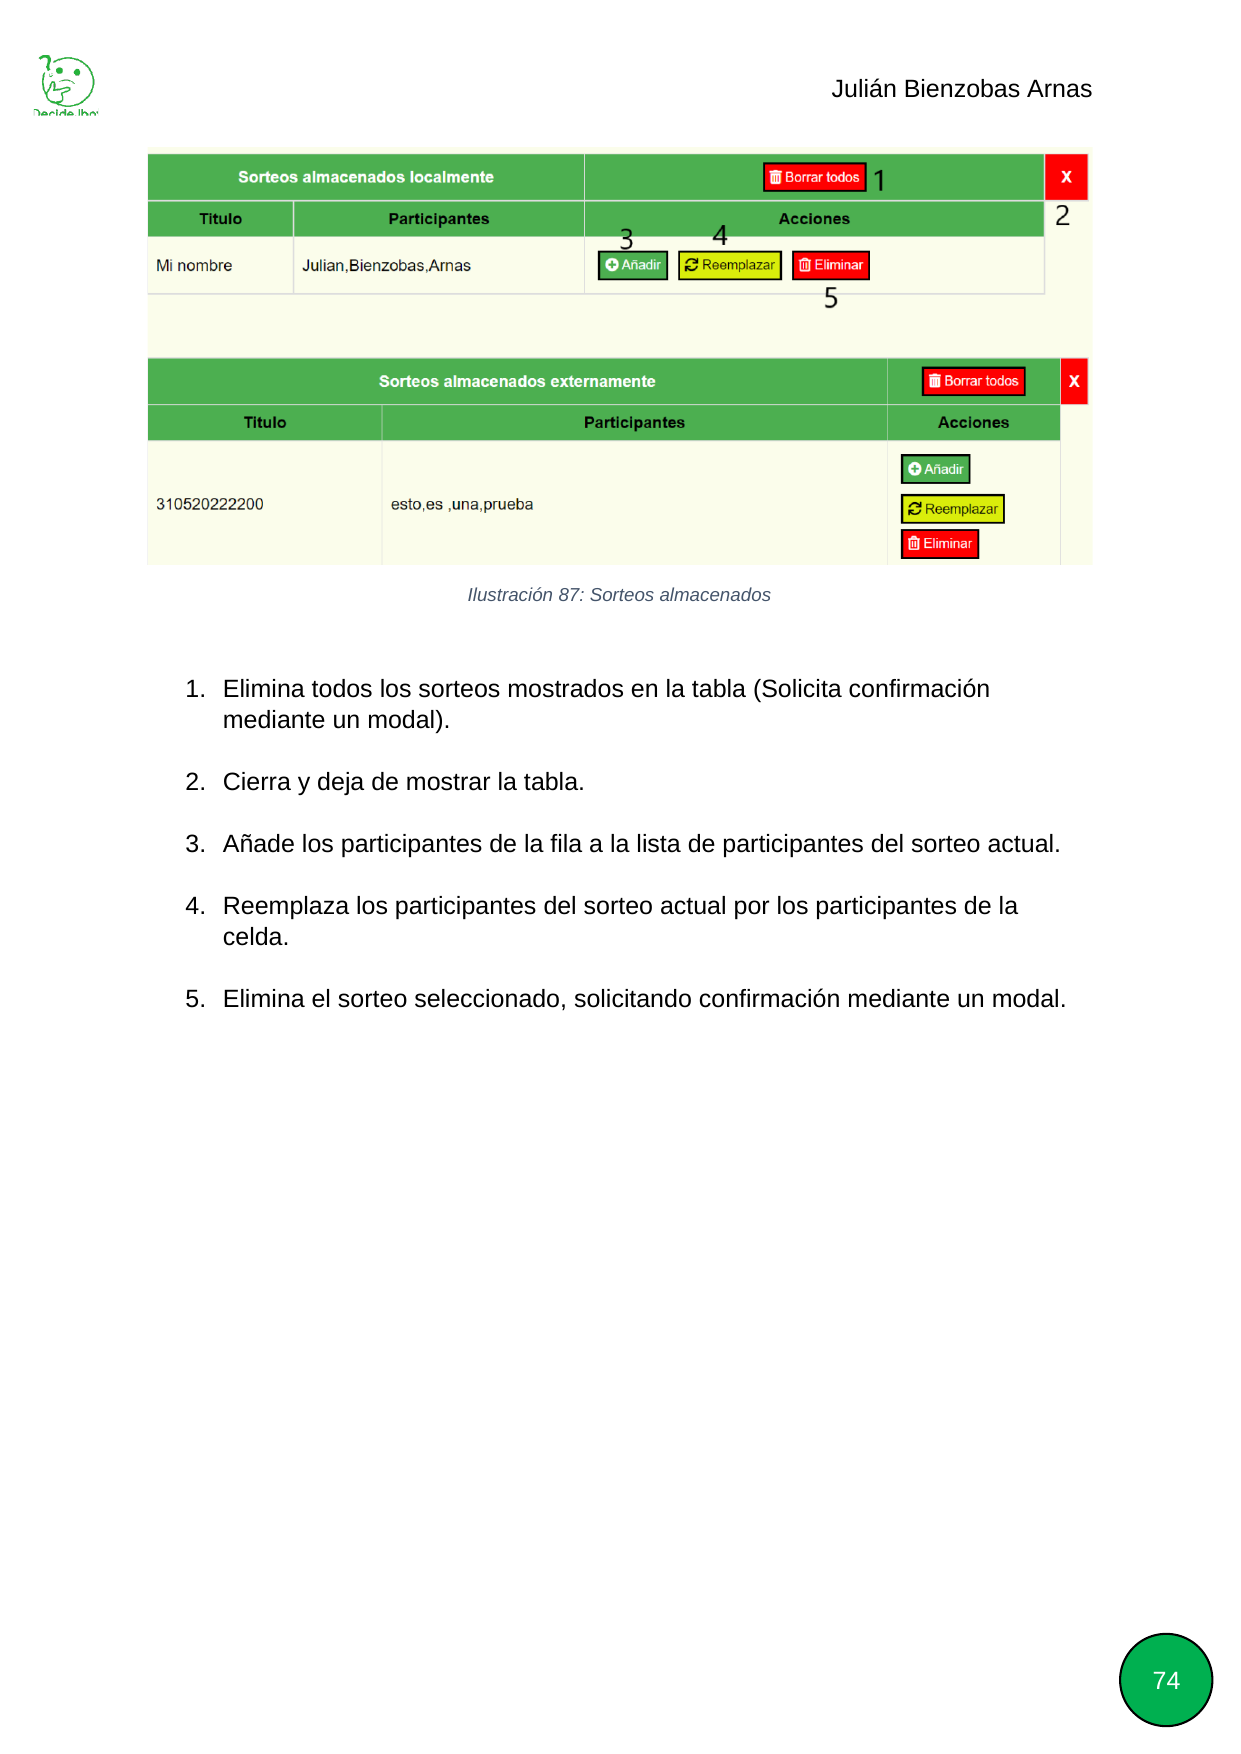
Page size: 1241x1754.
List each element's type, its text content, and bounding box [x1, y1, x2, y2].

picture [32, 55, 99, 114]
list Reemplaza los participantes del sorteo actual por los participantes de la celda. [185, 891, 1092, 951]
list Cierra y deja de mostrar la tabla. [185, 767, 1092, 795]
list Elimina todos los sorteos mostrados en la tabla (Solicita confirmación mediante un modal). [185, 673, 1092, 733]
list Añade los participantes de la fila a la lista de participantes del sorteo actual. [185, 829, 1092, 857]
text Ilustración 87: Sorteos almacenados [148, 583, 1092, 605]
picture [147, 147, 1093, 565]
list Elimina el sorteo seleccionado, solicitando confirmación mediante un modal. [185, 984, 1092, 1013]
